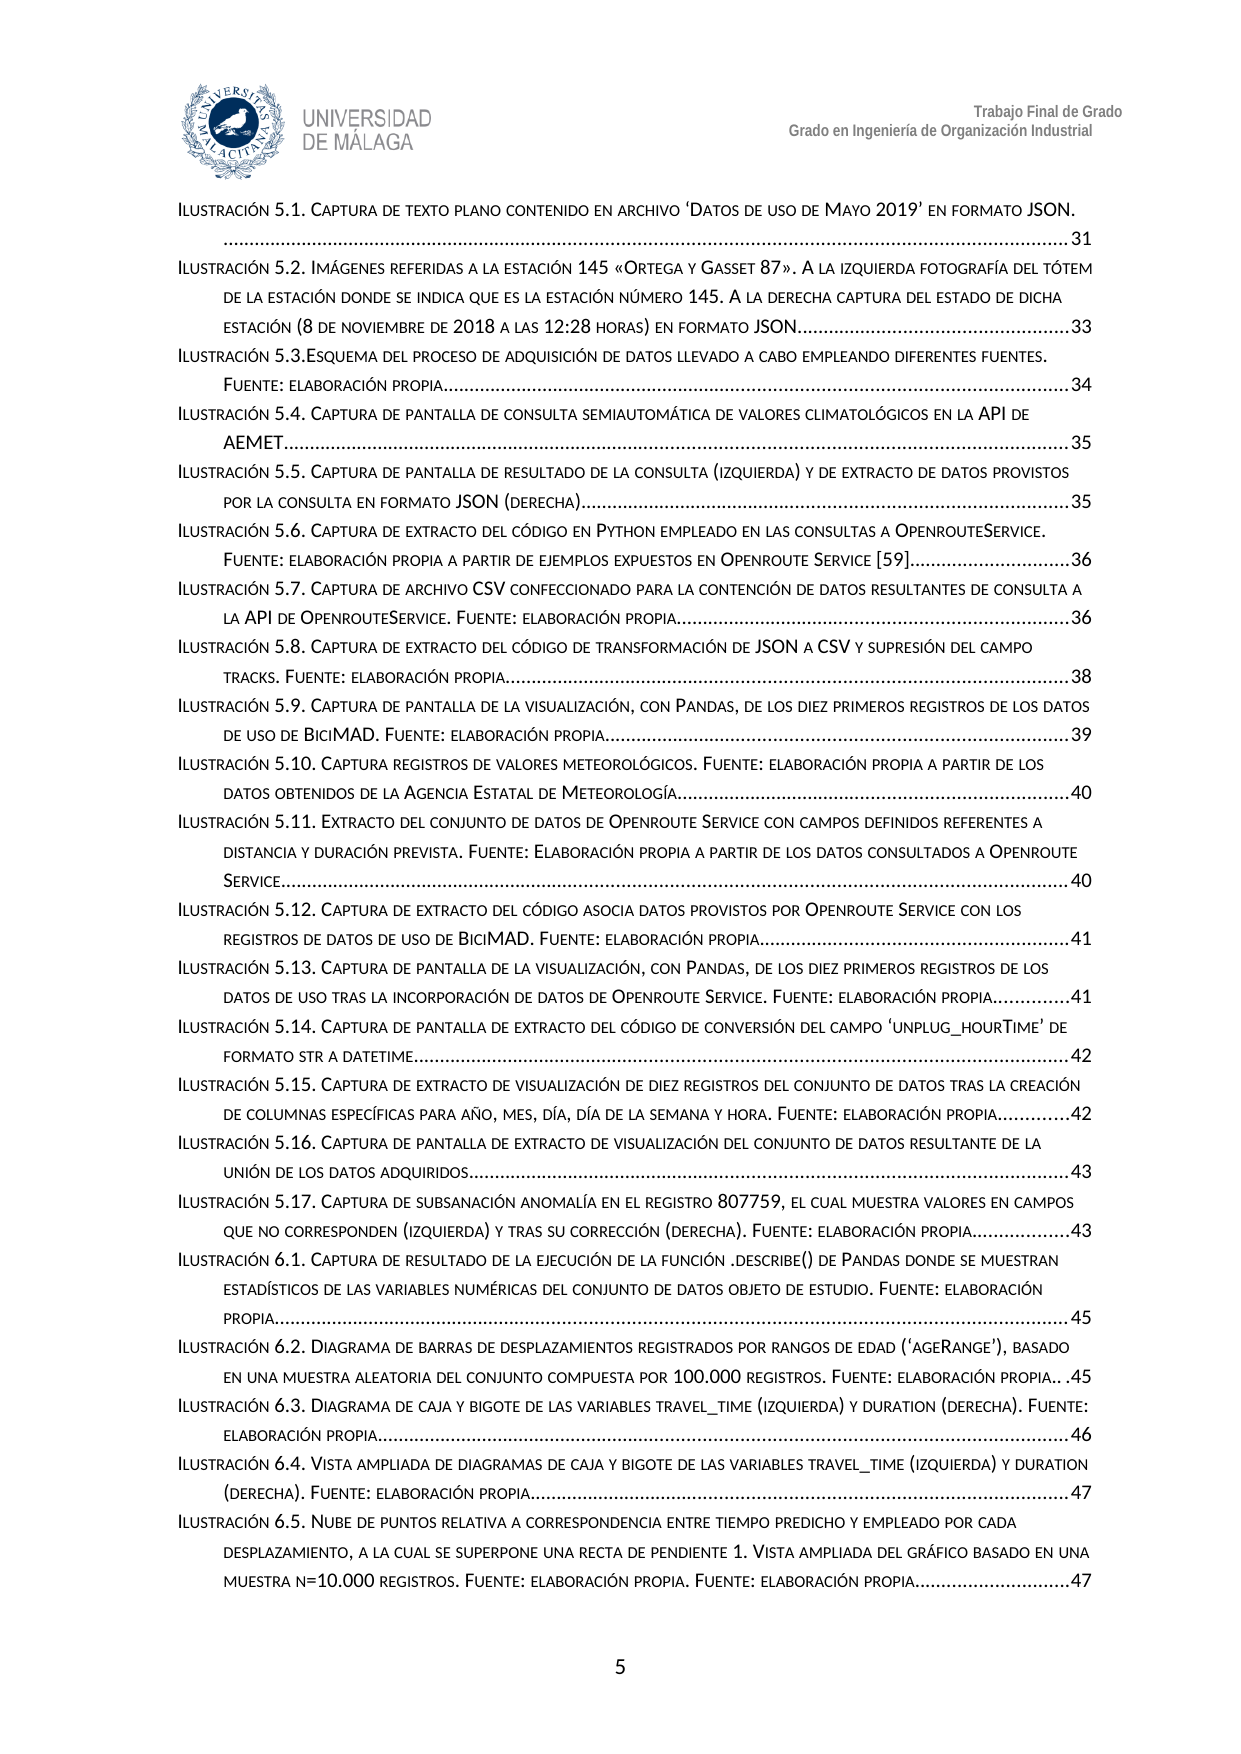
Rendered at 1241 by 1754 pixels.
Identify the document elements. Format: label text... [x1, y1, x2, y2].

text Ilustración 5.4. Captura de pantalla de consulta semiautomática de valores climatológicos en la API de AEMET. 35 [177, 400, 1093, 455]
picture [176, 73, 444, 185]
text Ilustración 5.9. Captura de pantalla de la visualización, con Pandas, de los diez primeros registros de los datos de uso de BiciMAD. Fuente: elaboración propia. 39 [177, 692, 1093, 747]
text Ilustración 6.1. Captura de resultado de la ejecución de la función .describe() de Pandas donde se muestran estadísticos de las variables numéricas del conjunto de datos objeto de estudio. Fuente: elaboración propia. 45 [177, 1246, 1093, 1330]
text Ilustración 6.3. Diagrama de caja y bigote de las variables travel_time (izquierda) y duration (derecha). Fuente: elaboración propia. 46 [177, 1392, 1093, 1447]
text Ilustración 5.16. Captura de pantalla de extracto de visualización del conjunto de datos resultante de la unión de los datos adquiridos. 43 [177, 1129, 1093, 1184]
text Ilustración 6.5. Nube de puntos relativa a correspondencia entre tiempo predicho y empleado por cada desplazamiento, a la cual se superpone una recta de pendiente 1. Vista ampliada del gráfico basado en una muestra n=10.000 registros. Fuente: elaboración propia. Fuente: elaboración propia. 47 [177, 1509, 1093, 1592]
text Ilustración 6.2. Diagrama de barras de desplazamientos registrados por rangos de edad (‘ageRange’), basado en una muestra aleatoria del conjunto compuesta por 100.000 registros. Fuente: elaboración propia. 45 [177, 1334, 1093, 1388]
text Ilustración 5.13. Captura de pantalla de la visualización, con Pandas, de los diez primeros registros de los datos de uso tras la incorporación de datos de Openroute Service. Fuente: elaboración propia. 41 [177, 954, 1093, 1009]
text Ilustración 6.4. Vista ampliada de diagramas de caja y bigote de las variables travel_time (izquierda) y duration (derecha). Fuente: elaboración propia. 47 [177, 1450, 1093, 1505]
text Ilustración 5.11. Extracto del conjunto de datos de Openroute Service con campos definidos referentes a distancia y duración prevista. Fuente: Elaboración propia a partir de los datos consultados a Openroute Service. 40 [177, 809, 1093, 892]
text Ilustración 5.8. Captura de extracto del código de transformación de JSON a CSV y supresión del campo tracks. Fuente: elaboración propia. 38 [177, 634, 1093, 688]
text Ilustración 5.5. Captura de pantalla de resultado de la consulta (izquierda) y de extracto de datos provistos por la consulta en formato JSON (derecha). 35 [177, 459, 1093, 513]
text Ilustración 5.1. Captura de texto plano contenido en archivo ‘Datos de uso de Mayo 2019’ en formato JSON. 31 [177, 196, 1093, 251]
text Ilustración 5.15. Captura de extracto de visualización de diez registros del conjunto de datos tras la creación de columnas específicas para año, mes, día, día de la semana y hora. Fuente: elaboración propia. 42 [177, 1071, 1093, 1126]
text Ilustración 5.12. Captura de extracto del código asocia datos provistos por Openroute Service con los registros de datos de uso de BiciMAD. Fuente: elaboración propia. 41 [177, 896, 1093, 951]
text Ilustración 5.6. Captura de extracto del código en Python empleado en las consultas a OpenrouteService. Fuente: elaboración propia a partir de ejemplos expuestos en Openroute Service [59]. 36 [177, 517, 1093, 572]
text Ilustración 5.7. Captura de archivo CSV confeccionado para la contención de datos resultantes de consulta a la API de OpenrouteService. Fuente: elaboración propia. 36 [177, 575, 1093, 630]
text Ilustración 5.17. Captura de subsanación anomalía en el registro 807759, el cual muestra valores en campos que no corresponden (izquierda) y tras su corrección (derecha). Fuente: elaboración propia. 43 [177, 1188, 1093, 1242]
text Ilustración 5.14. Captura de pantalla de extracto del código de conversión del campo ‘unplug_hourTime’ de formato str a datetime. 42 [177, 1013, 1093, 1067]
text Ilustración 5.2. Imágenes referidas a la estación 145 «Ortega y Gasset 87». A la izquierda fotografía del tótem de la estación donde se indica que es la estación número 145. A la derecha captura del estado de dicha estación (8 de noviembre de 2018 a las 12:28 horas) en formato JSON. 33 [177, 254, 1093, 338]
text Ilustración 5.10. Captura registros de valores meteorológicos. Fuente: elaboración propia a partir de los datos obtenidos de la Agencia Estatal de Meteorología. 40 [177, 750, 1093, 805]
text Ilustración 5.3.Esquema del proceso de adquisición de datos llevado a cabo empleando diferentes fuentes. Fuente: elaboración propia. 34 [177, 342, 1093, 397]
